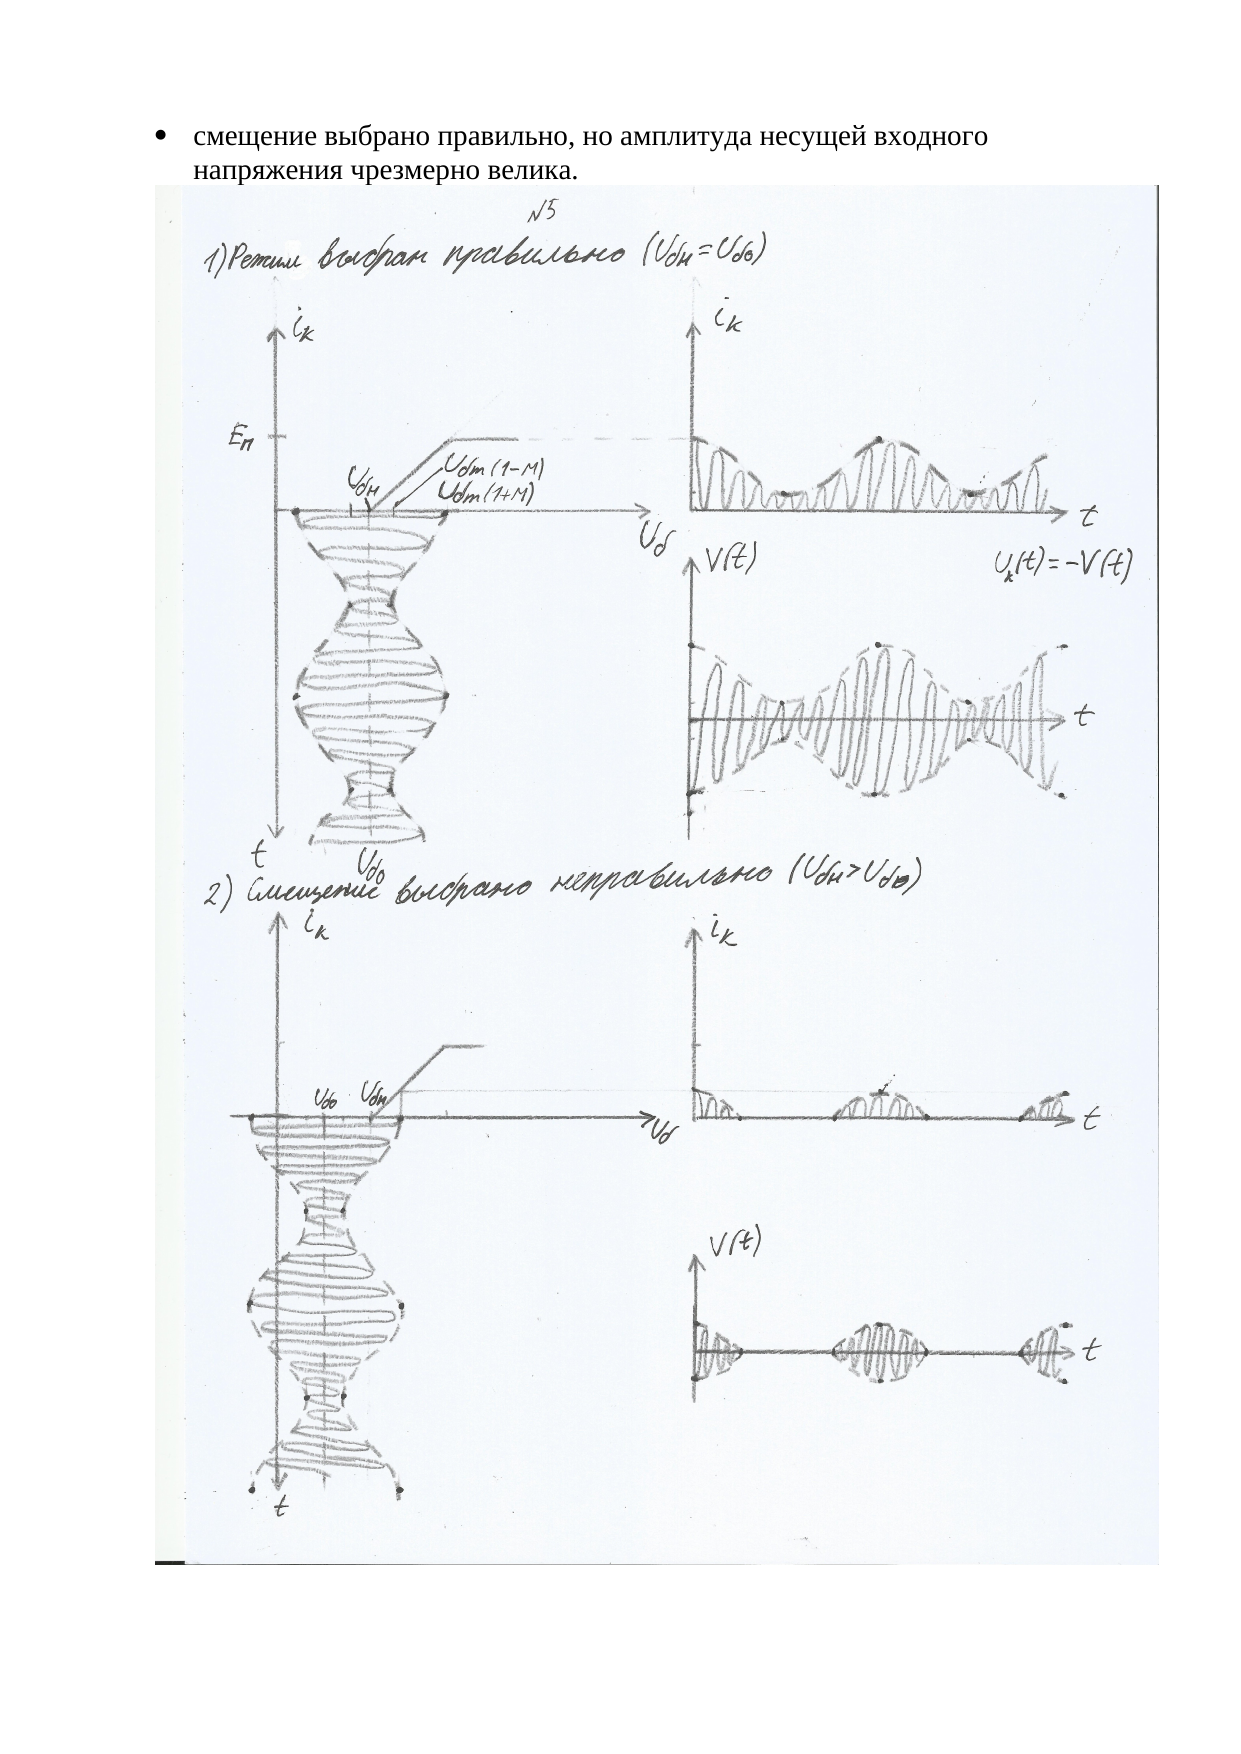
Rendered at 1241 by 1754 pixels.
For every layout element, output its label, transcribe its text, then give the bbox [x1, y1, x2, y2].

title смещение выбрано правильно, но амплитуда несущей входного напряжения чрезмерно велика. [156, 118, 1122, 185]
picture [155, 185, 1159, 1565]
